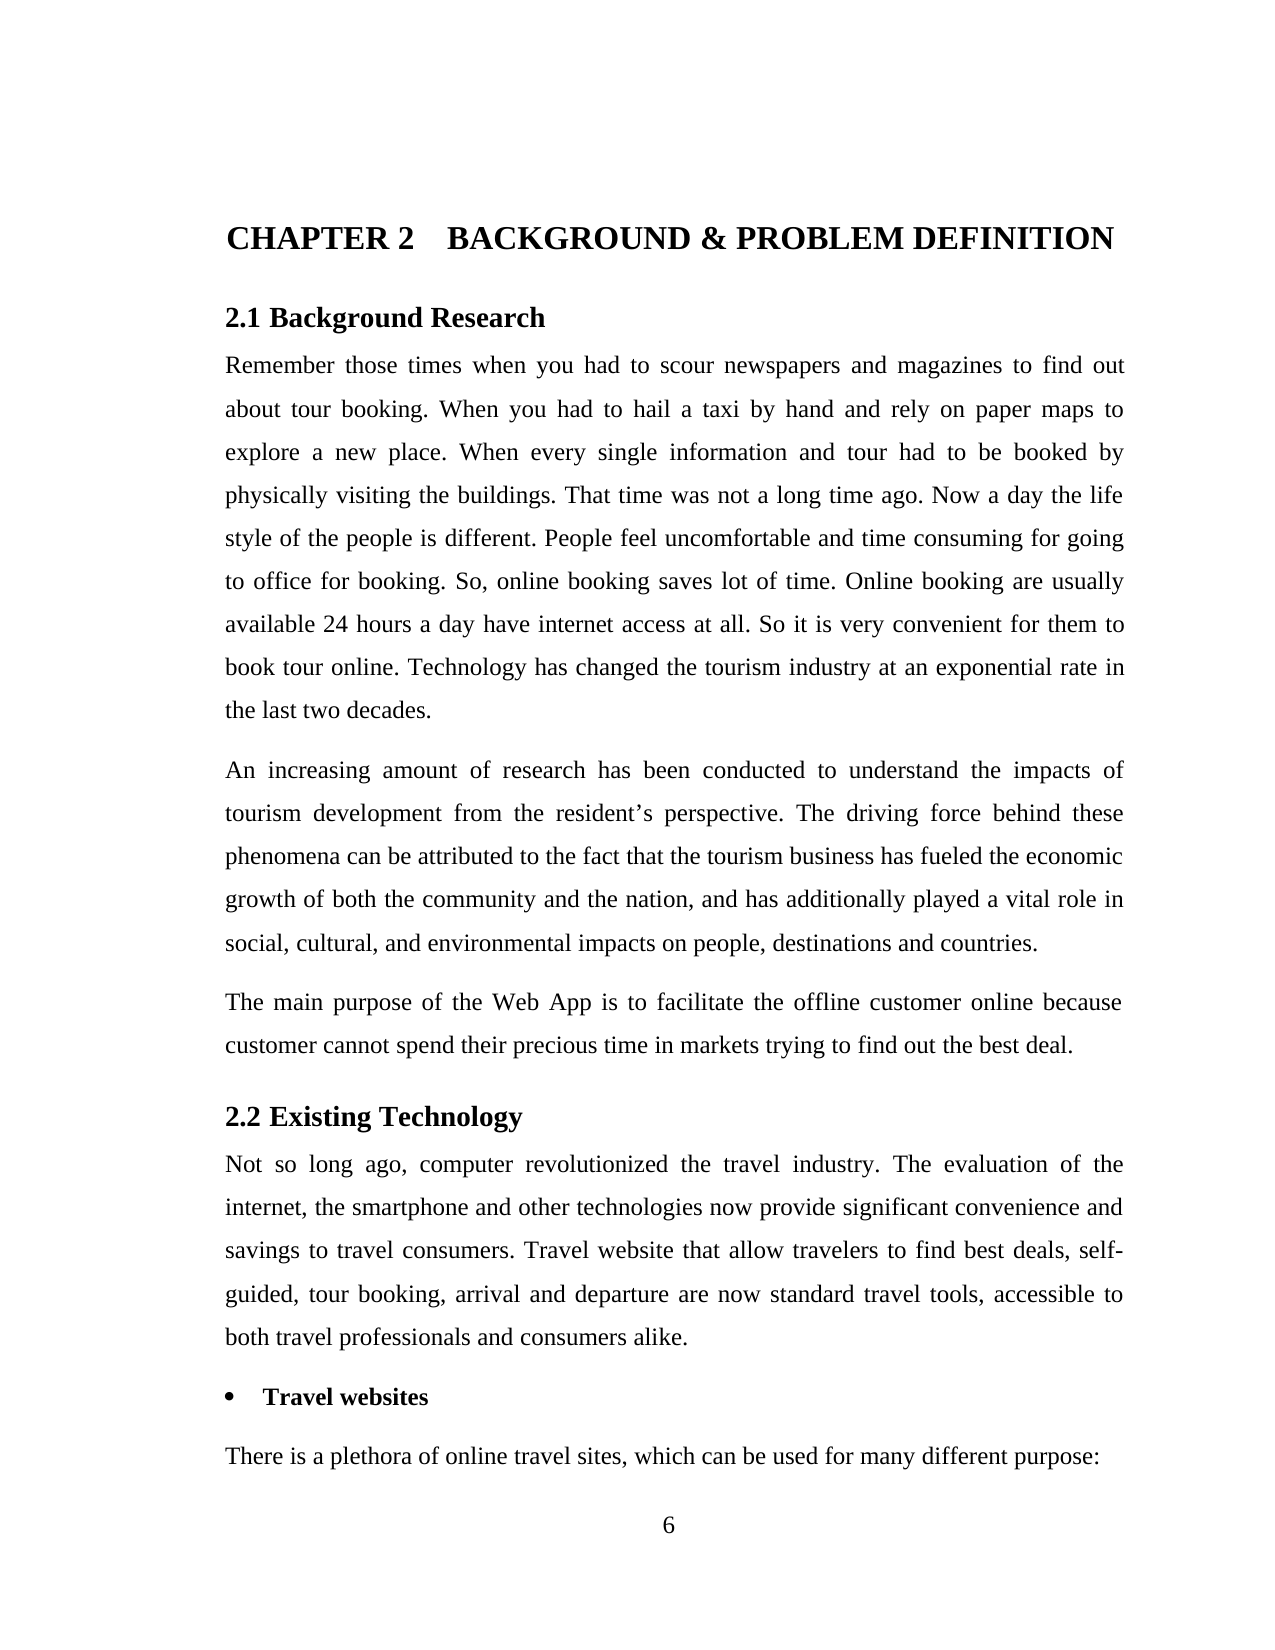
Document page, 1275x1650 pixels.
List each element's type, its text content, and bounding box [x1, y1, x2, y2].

subtitle Travel websites [225, 1382, 1239, 1411]
subtitle Background Research [225, 300, 1239, 334]
subtitle CHAPTER 2 BACKGROUND & PROBLEM DEFINITION [226, 218, 1239, 256]
text An increasing amount of research has been conducted to understand the impacts of tourism development from the resident’s perspective. The driving force behind these phenomena can be attributed to the fact that the tourism business has fueled the economic growth of both the community and the nation, and has additionally played a vital role in social, cultural, and environmental impacts on people, destinations and countries. [225, 755, 1124, 956]
subtitle Existing Technology [225, 1099, 1239, 1133]
text The main purpose of the Web App is to facilitate the offline customer online because customer cannot spend their precious time in markets trying to find out the best deal. [225, 987, 1124, 1059]
text Remember those times when you had to scour newspapers and magazines to find out about tour booking. When you had to hail a taxi by hand and rely on paper maps to explore a new place. When every single information and tour had to be booked by physically visiting the buildings. That time was not a long time ago. Now a day the life style of the people is different. People feel uncomfortable and time consuming for going to office for booking. So, online booking saves lot of time. Online booking are usually available 24 hours a day have internet access at all. So it is very convenient for them to book tour online. Technology has changed the tourism industry at an exponential rate in the last two decades. [225, 351, 1125, 724]
text There is a plethora of online travel sites, which can be used for many different purpose: [225, 1441, 1239, 1470]
text Not so long ago, computer revolutionized the travel industry. The evaluation of the internet, the smartphone and other technologies now provide significant convenience and savings to travel consumers. Travel website that allow travelers to find best deals, self-guided, tour booking, arrival and departure are now standard travel tools, accessible to both travel professionals and consumers alike. [225, 1149, 1124, 1351]
